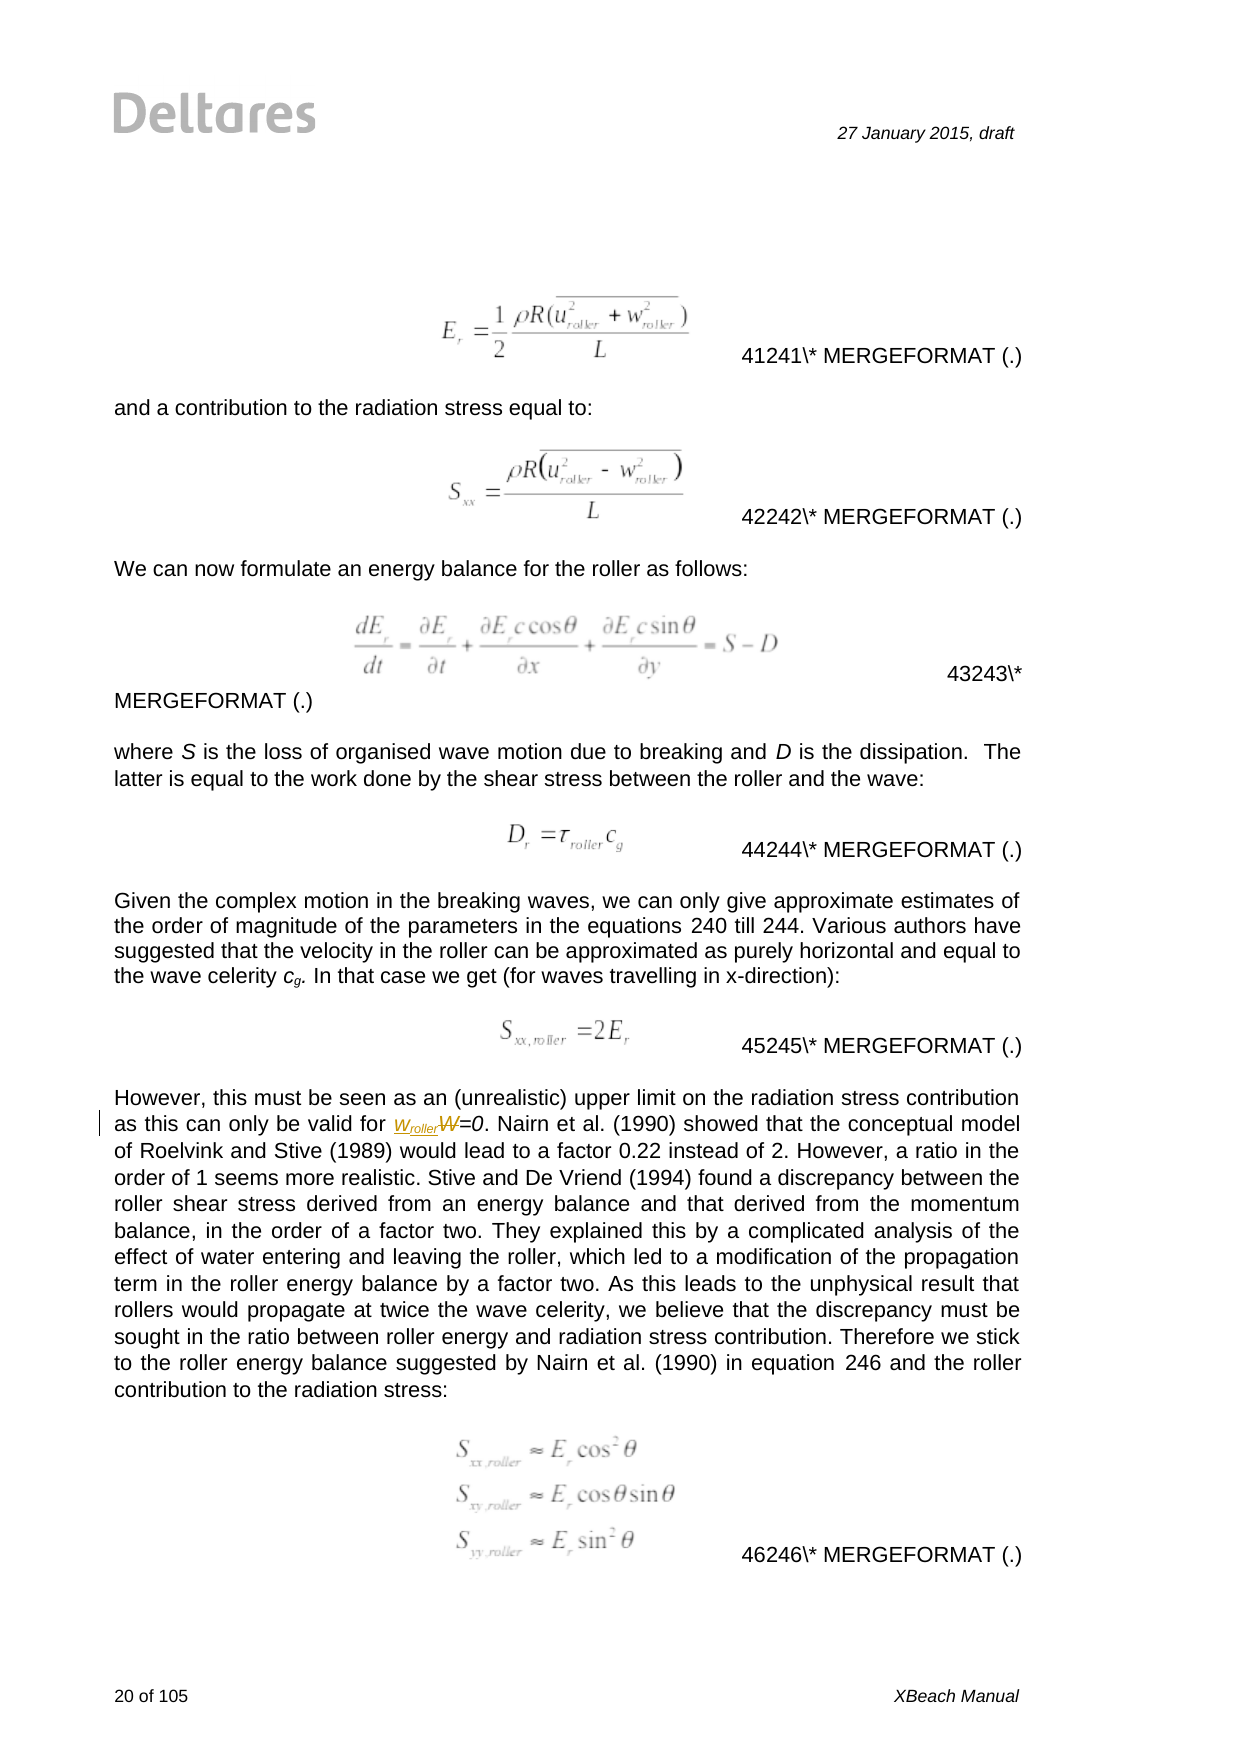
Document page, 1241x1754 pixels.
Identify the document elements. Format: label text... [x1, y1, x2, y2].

text and a contribution to the radiation stress equal to: [114, 394, 1022, 420]
text However, this must be seen as an (unrealistic) upper limit on the radiation stress contribution as this can only be valid for =0. Nairn et al. (1990) showed that the conceptual model of Roelvink and Stive (1989) would lead to a factor 0.22 instead of 2. However, a ratio in the order of 1 seems more realistic. Stive and De Vriend (1994) found a discrepancy between the roller shear stress derived from an energy balance and that derived from the momentum balance, in the order of a factor two. They explained this by a complicated analysis of the effect of water entering and leaving the roller, which led to a modification of the propagation term in the roller energy balance by a factor two. As this leads to the unphysical result that rollers would propagate at twice the wave celerity, we believe that the discrepancy must be sought in the ratio between roller energy and radiation stress contribution. Therefore we stick to the roller energy balance suggested by Nairn et al. (1990) in equation and the roller contribution to the radiation stress: [114, 1083, 1022, 1402]
text Given the complex motion in the breaking waves, we can only give approximate estimates of the order of magnitude of the parameters in the equations till . Various authors have suggested that the velocity in the roller can be approximated as purely horizontal and equal to the wave celerity cg. In that case we get (for waves travelling in x-direction): [114, 888, 1022, 989]
picture [113, 75, 315, 133]
text where S is the loss of organised wave motion due to breaking and D is the dissipation. The latter is equal to the work done by the shear stress between the roller and the wave: [114, 738, 1022, 791]
text We can now formulate an energy balance for the roller as follows: [114, 555, 1022, 581]
